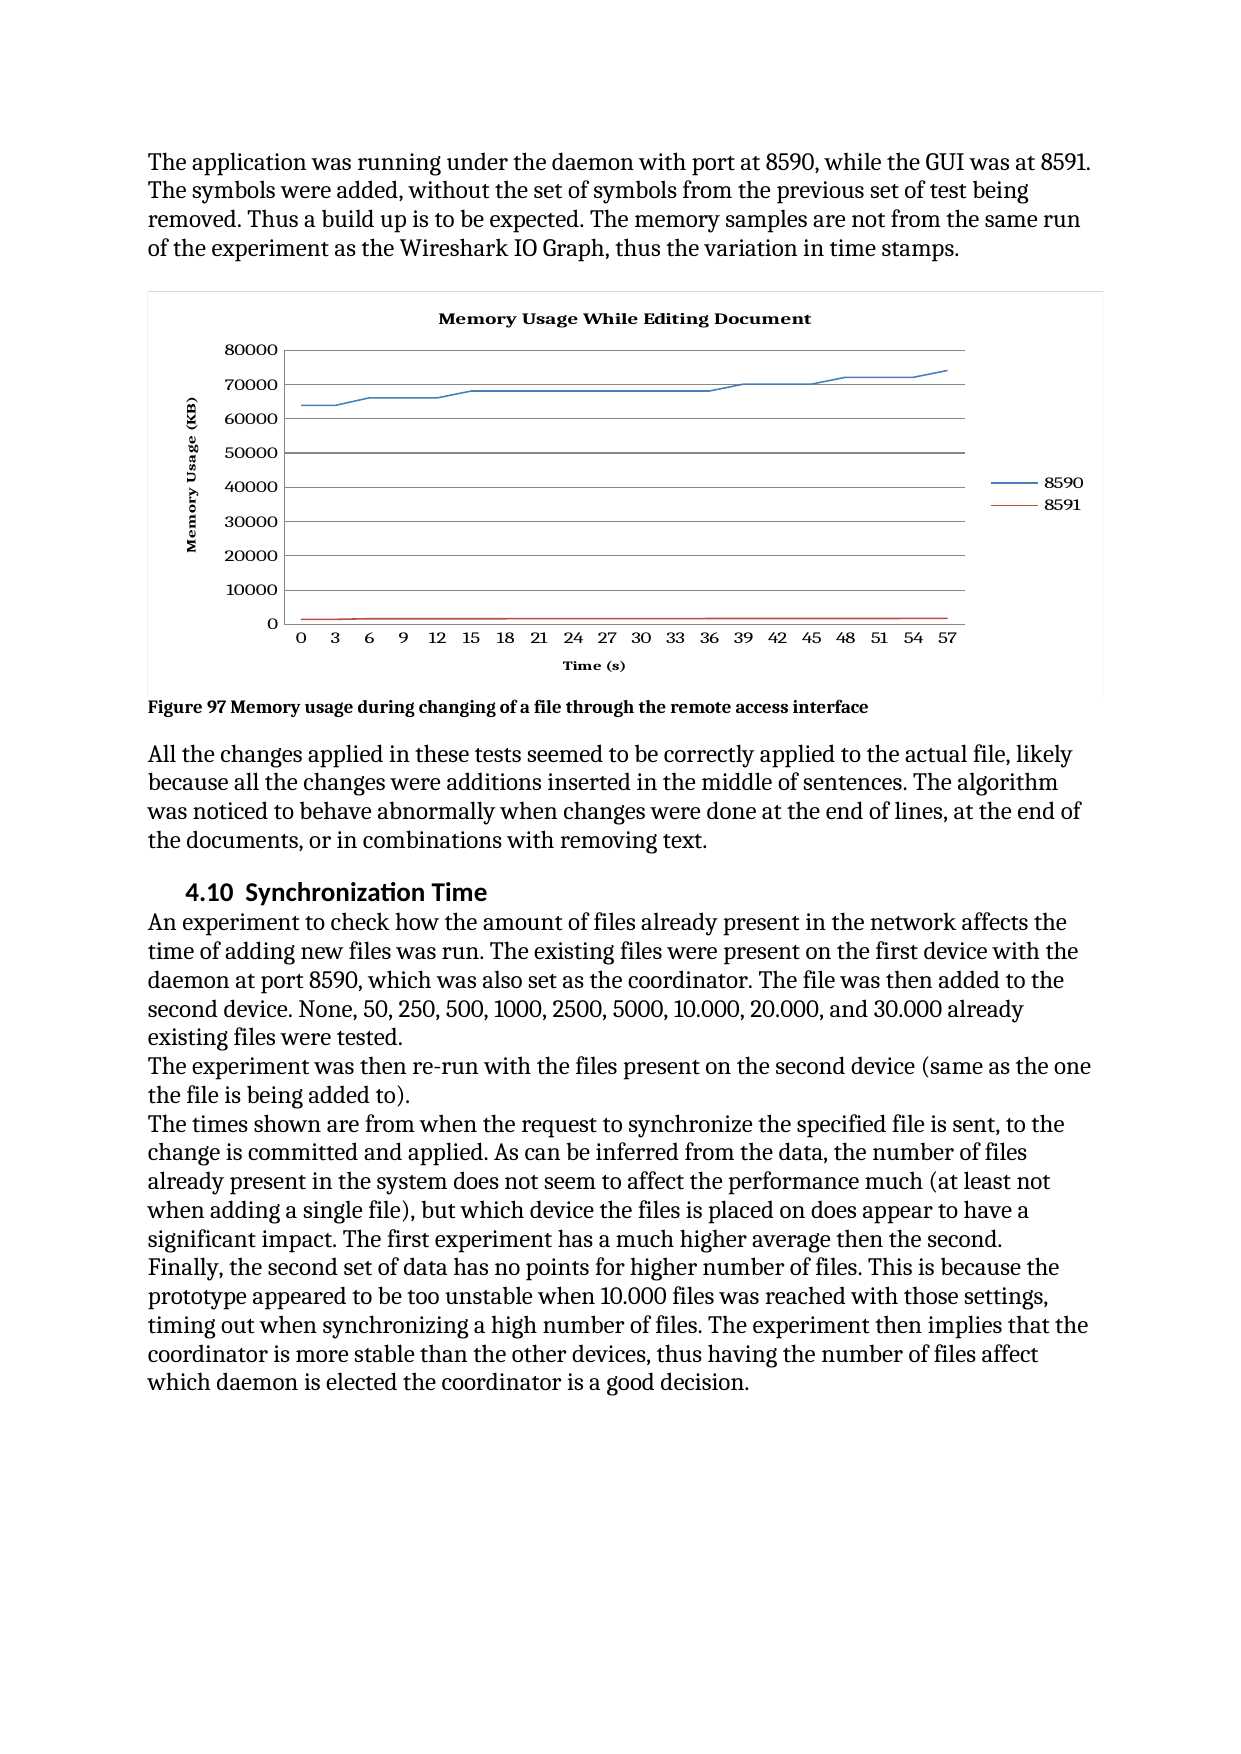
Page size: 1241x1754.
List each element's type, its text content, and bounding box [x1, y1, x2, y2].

text The application was running under the daemon with port at 8590, while the GUI was at 8591. The symbols were added, without the set of symbols from the previous set of test being removed. Thus a build up is to be expected. The memory samples are not from the same run of the experiment as the Wireshark IO Graph, thus the variation in time stamps. [148, 148, 1092, 263]
text The experiment was then re-run with the files present on the second device (same as the one the file is being added to). [148, 1052, 1092, 1109]
text All the changes applied in these tests seemed to be correctly applied to the actual file, likely because all the changes were additions inserted in the middle of sentences. The algorithm was noticed to behave abnormally when changes were done at the end of lines, at the end of the documents, or in combinations with removing text. [148, 739, 1092, 854]
text An experiment to check how the amount of files already present in the network affects the time of adding new files was run. The existing files were present on the first device with the daemon at port 8590, which was also set as the coordinator. The file was then added to the second device. None, 50, 250, 500, 1000, 2500, 5000, 10.000, 20.000, and 30.000 already existing files were tested. [148, 908, 1092, 1052]
subtitle Synchronization Time [185, 875, 1092, 908]
text Finally, the second set of data has no points for higher number of files. This is because the prototype appeared to be too unstable when 10.000 files was reached with those settings, timing out when synchronizing a high number of files. The experiment then implies that the coordinator is more stable than the other devices, thus having the number of files affect which daemon is elected the coordinator is a good decision. [148, 1253, 1092, 1397]
text Figure 97 Memory usage during changing of a file through the remote access interface [148, 697, 1092, 719]
text The times shown are from when the request to synchronize the specified file is sent, to the change is committed and applied. As can be inferred from the data, the number of files already present in the system does not seem to affect the performance much (at least not when adding a single file), but which device the files is placed on does appear to have a significant impact. The first experiment has a much higher average then the second. [148, 1109, 1092, 1253]
